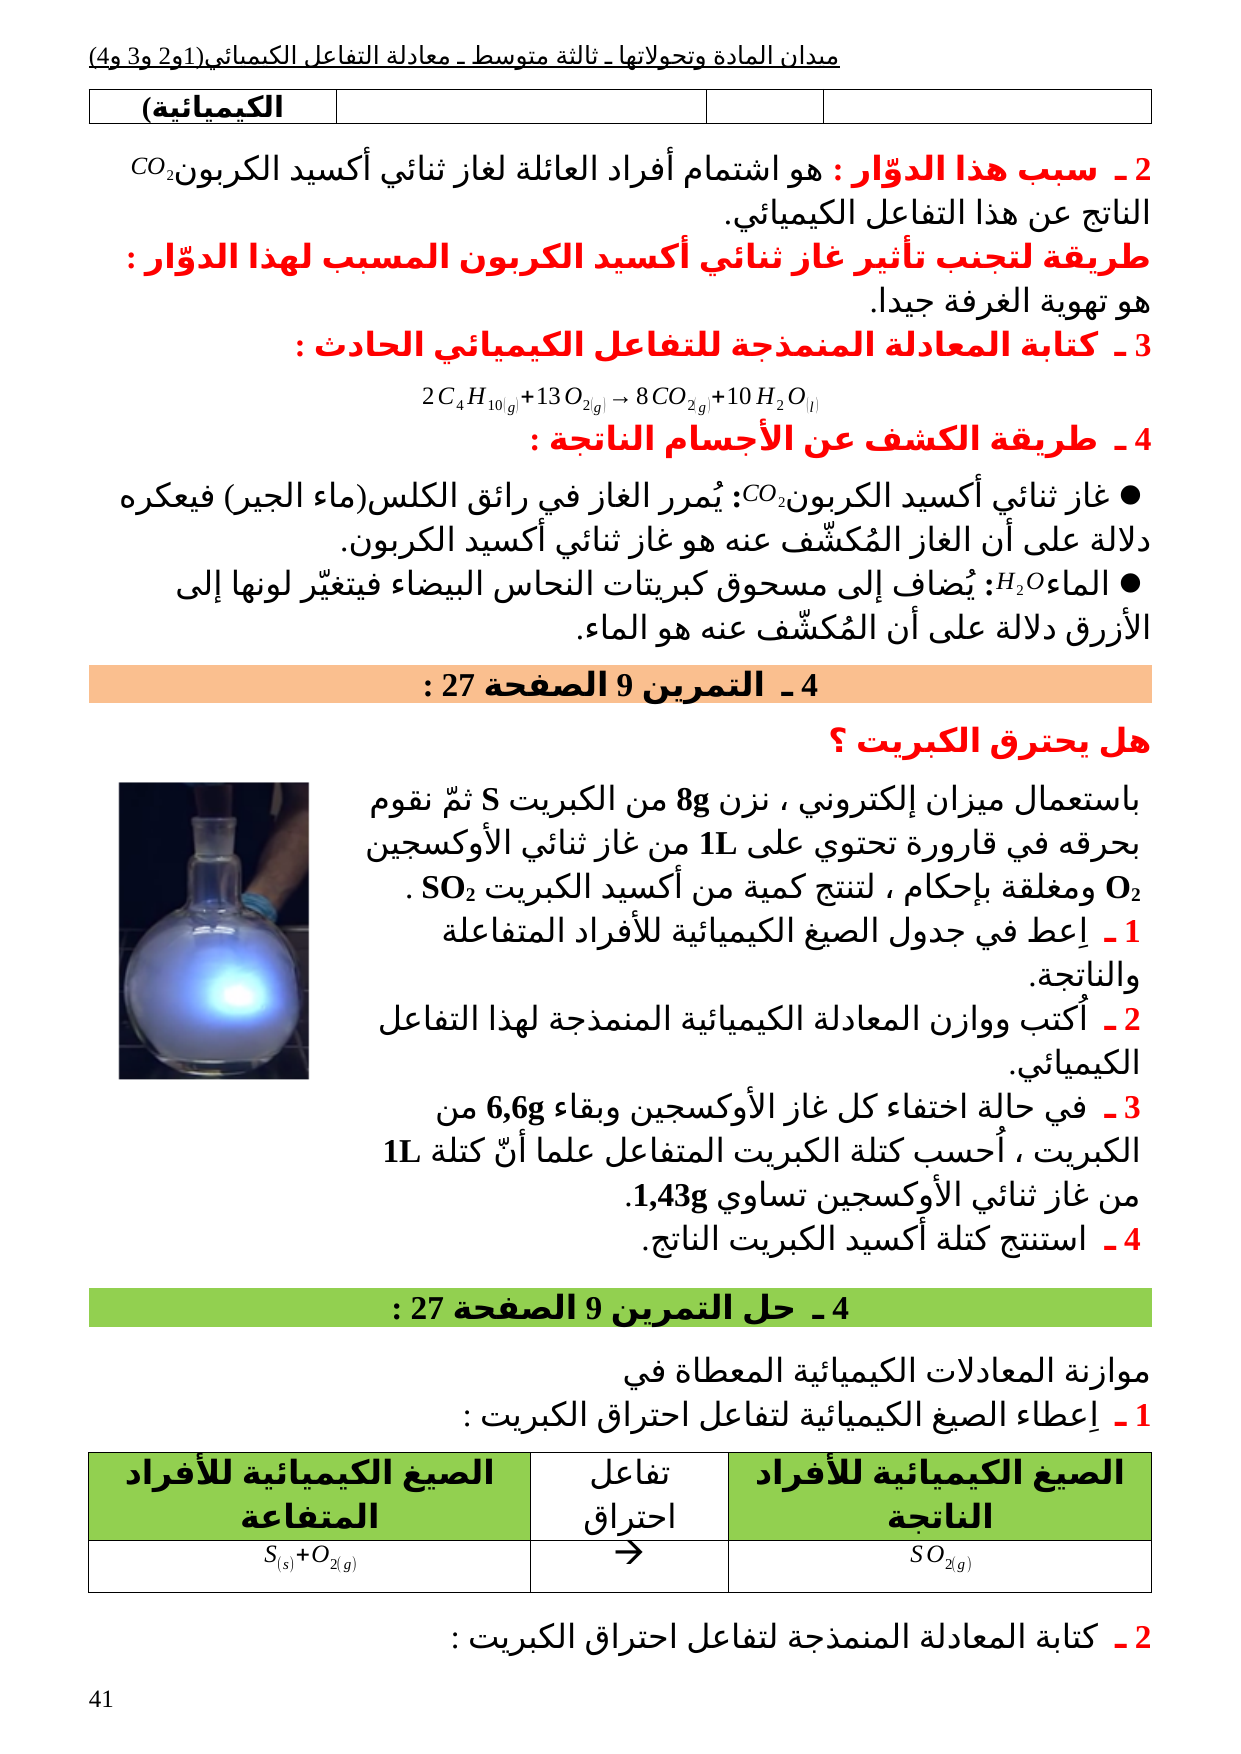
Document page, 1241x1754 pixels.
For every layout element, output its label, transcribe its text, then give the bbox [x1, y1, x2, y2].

text هل يحترق الكبريت ؟ [89, 721, 1152, 760]
table_cell [89, 1541, 530, 1592]
table_cell [729, 1541, 1151, 1592]
table_cell [337, 90, 706, 123]
text 4 ـ التمرين 9 الصفحة 27 : [89, 665, 1152, 703]
text 4 ـ طريقة الكشف عن الأجسام الناتجة : [89, 419, 1152, 458]
table_header تفاعل احتراق [531, 1453, 728, 1540]
table_cell [531, 1541, 728, 1592]
text موازنة المعادلات الكيميائية المعطاة في [89, 1352, 1152, 1390]
table_header الصيغ الكيميائية للأفراد الناتجة [729, 1453, 1151, 1540]
text الماء: يُضاف إلى مسحوق كبريتات النحاس البيضاء فيتغيّر لونها إلى الأزرق دلالة على أن المُكشّف عنه هو الماء. [89, 564, 1152, 647]
text 1 ـ اِعطاء الصيغ الكيميائية لتفاعل احتراق الكبريت : [89, 1396, 1152, 1434]
text 4 ـ حل التمرين 9 الصفحة 27 : [89, 1288, 1152, 1327]
picture [102, 779, 317, 1089]
text 3 ـ كتابة المعادلة المنمذجة للتفاعل الكيميائي الحادث : [89, 326, 1152, 364]
table_cell [824, 90, 1151, 123]
table_cell [707, 90, 823, 123]
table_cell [90, 90, 336, 123]
text غاز ثنائي أكسيد الكربون: يُمرر الغاز في رائق الكلس(ماء الجير) فيعكره دلالة على أن الغاز المُكشّف عنه هو غاز ثنائي أكسيد الكربون. [89, 476, 1152, 558]
text 2 ـ سبب هذا الدوّار : هو اشتمام أفراد العائلة لغاز ثنائي أكسيد الكربون الناتج عن هذا التفاعل الكيميائي. [89, 149, 1152, 232]
text 2 ـ كتابة المعادلة المنمذجة لتفاعل احتراق الكبريت : [89, 1618, 1152, 1656]
text طريقة لتجنب تأثير غاز ثنائي أكسيد الكربون المسبب لهذا الدوّار : هو تهوية الغرفة جيدا. [89, 237, 1152, 320]
table_header باستعمال ميزان إلكتروني ، نزن 8g من الكبريت S ثمّ نقوم بحرقه في قارورة تحتوي على 1L من غاز ثنائي الأوكسجين O2 ومغلقة بإحكام ، لتنتج كمية من أكسيد الكبريت SO2 . 1 ـ اِعط في جدول الصيغ الكيميائية للأفراد المتفاعلة والناتجة. 2 ـ اُكتب ووازن المعادلة الكيميائية المنمذجة لهذا التفاعل الكيميائي. 3 ـ في حالة اختفاء كل غاز الأوكسجين وبقاء 6,6g من الكبريت ، اُحسب كتلة الكبريت المتفاعل علما أنّ كتلة 1L من غاز ثنائي الأوكسجين تساوي 1,43g. 4 ـ استنتج كتلة أكسيد الكبريت الناتج. [328, 779, 1152, 1262]
table_header الصيغ الكيميائية للأفراد المتفاعة [89, 1453, 530, 1540]
table_header [90, 779, 327, 1262]
